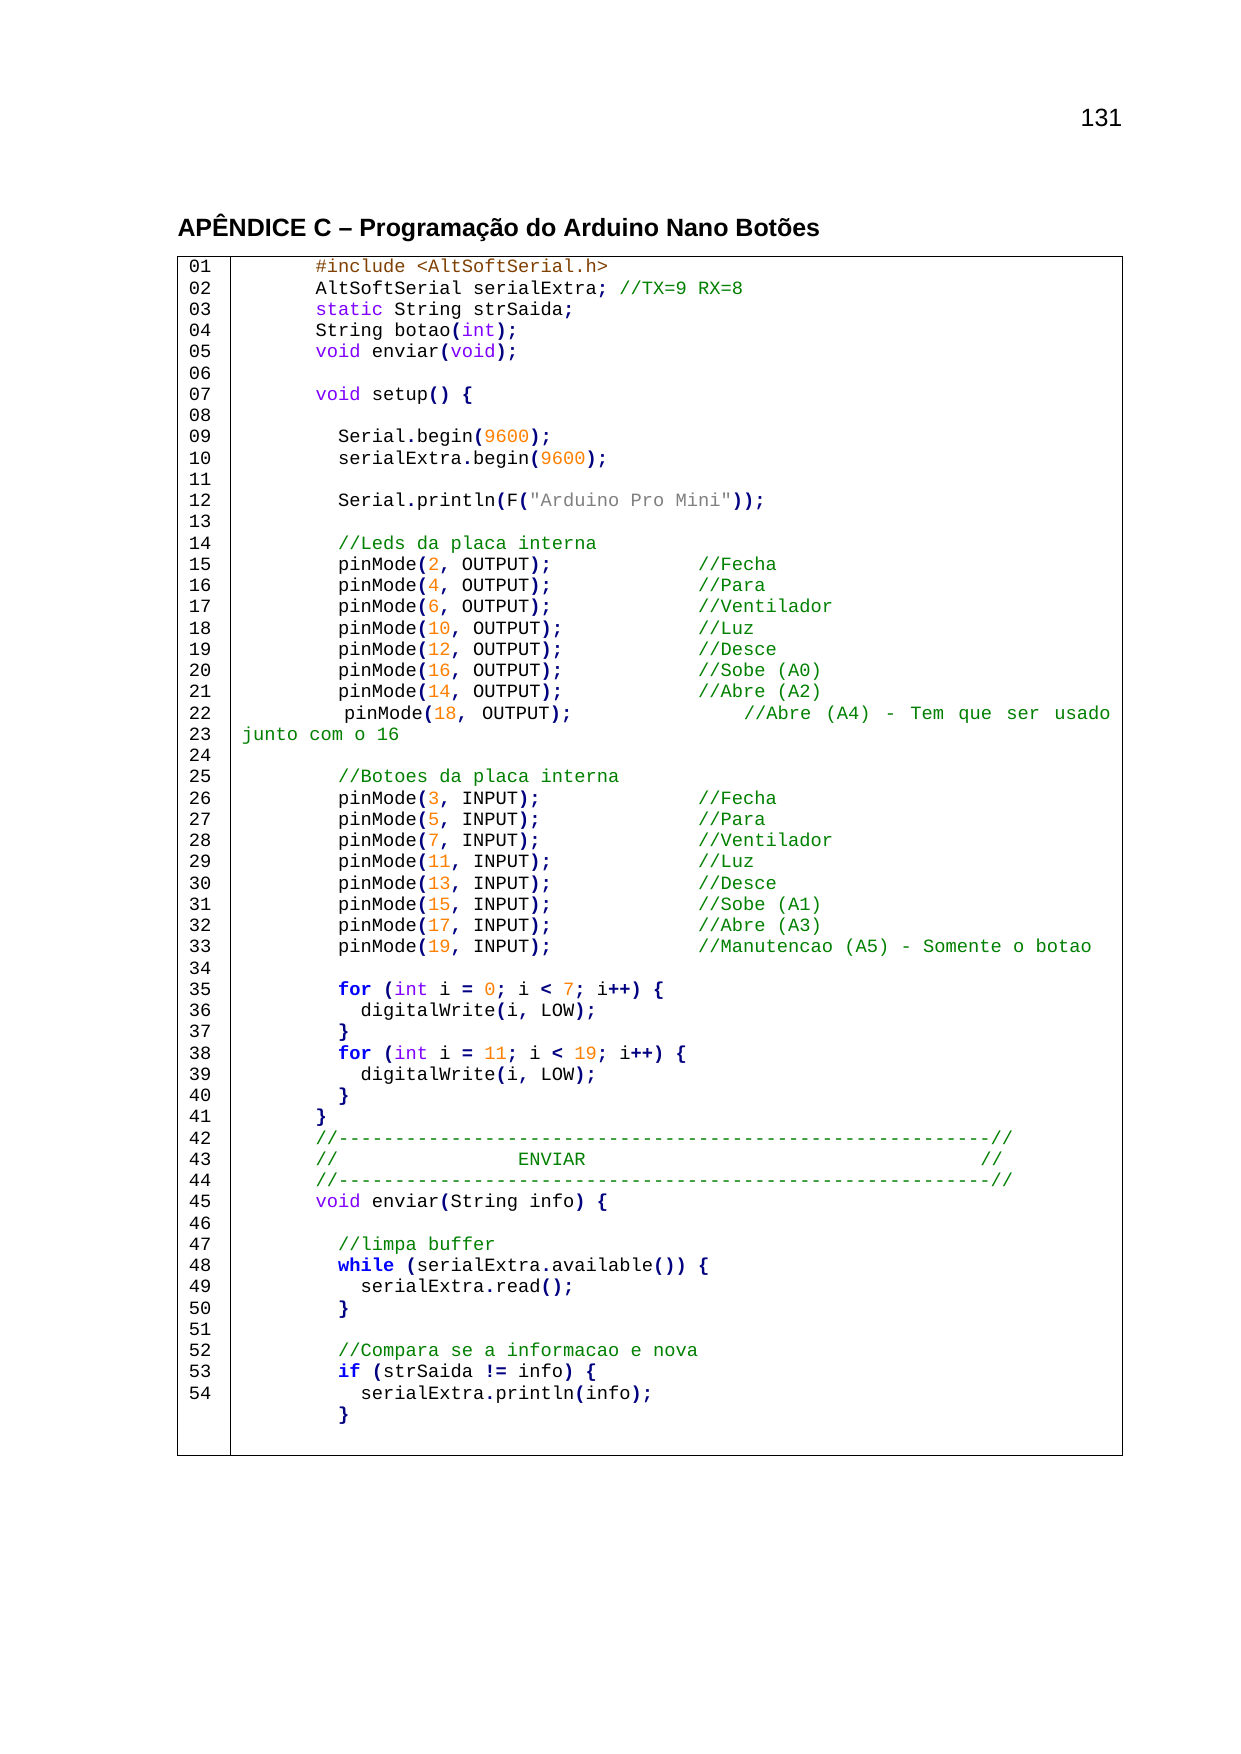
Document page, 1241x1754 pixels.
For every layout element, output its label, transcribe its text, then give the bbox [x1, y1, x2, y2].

text APÊNDICE C – Programação do Arduino Nano Botões [177, 213, 1122, 242]
table_header 01 02 03 04 05 06 07 08 09 10 11 12 13 14 15 16 17 18 19 20 21 22 23 24 25 26 27 28 29 30 31 32 33 34 35 36 37 38 39 40 41 42 43 44 45 46 47 48 49 50 51 52 53 54 [178, 257, 230, 1455]
table_header #include <AltSoftSerial.h> AltSoftSerial serialExtra; //TX=9 RX=8 static String strSaida; String botao(int); void enviar(void); void setup() { Serial.begin(9600); serialExtra.begin(9600); Serial.println(F("Arduino Pro Mini")); //Leds da placa interna pinMode(2, OUTPUT); //Fecha pinMode(4, OUTPUT); //Para pinMode(6, OUTPUT); //Ventilador pinMode(10, OUTPUT); //Luz pinMode(12, OUTPUT); //Desce pinMode(16, OUTPUT); //Sobe (A0) pinMode(14, OUTPUT); //Abre (A2) pinMode(18, OUTPUT); //Abre (A4) - Tem que ser usado junto com o 16 //Botoes da placa interna pinMode(3, INPUT); //Fecha pinMode(5, INPUT); //Para pinMode(7, INPUT); //Ventilador pinMode(11, INPUT); //Luz pinMode(13, INPUT); //Desce pinMode(15, INPUT); //Sobe (A1) pinMode(17, INPUT); //Abre (A3) pinMode(19, INPUT); //Manutencao (A5) - Somente o botao for (int i = 0; i < 7; i++) { digitalWrite(i, LOW); } for (int i = 11; i < 19; i++) { digitalWrite(i, LOW); } } //----------------------------------------------------------// // ENVIAR // //----------------------------------------------------------// void enviar(String info) { //limpa buffer while (serialExtra.available()) { serialExtra.read(); } //Compara se a informacao e nova if (strSaida != info) { serialExtra.println(info); } [231, 257, 1122, 1455]
